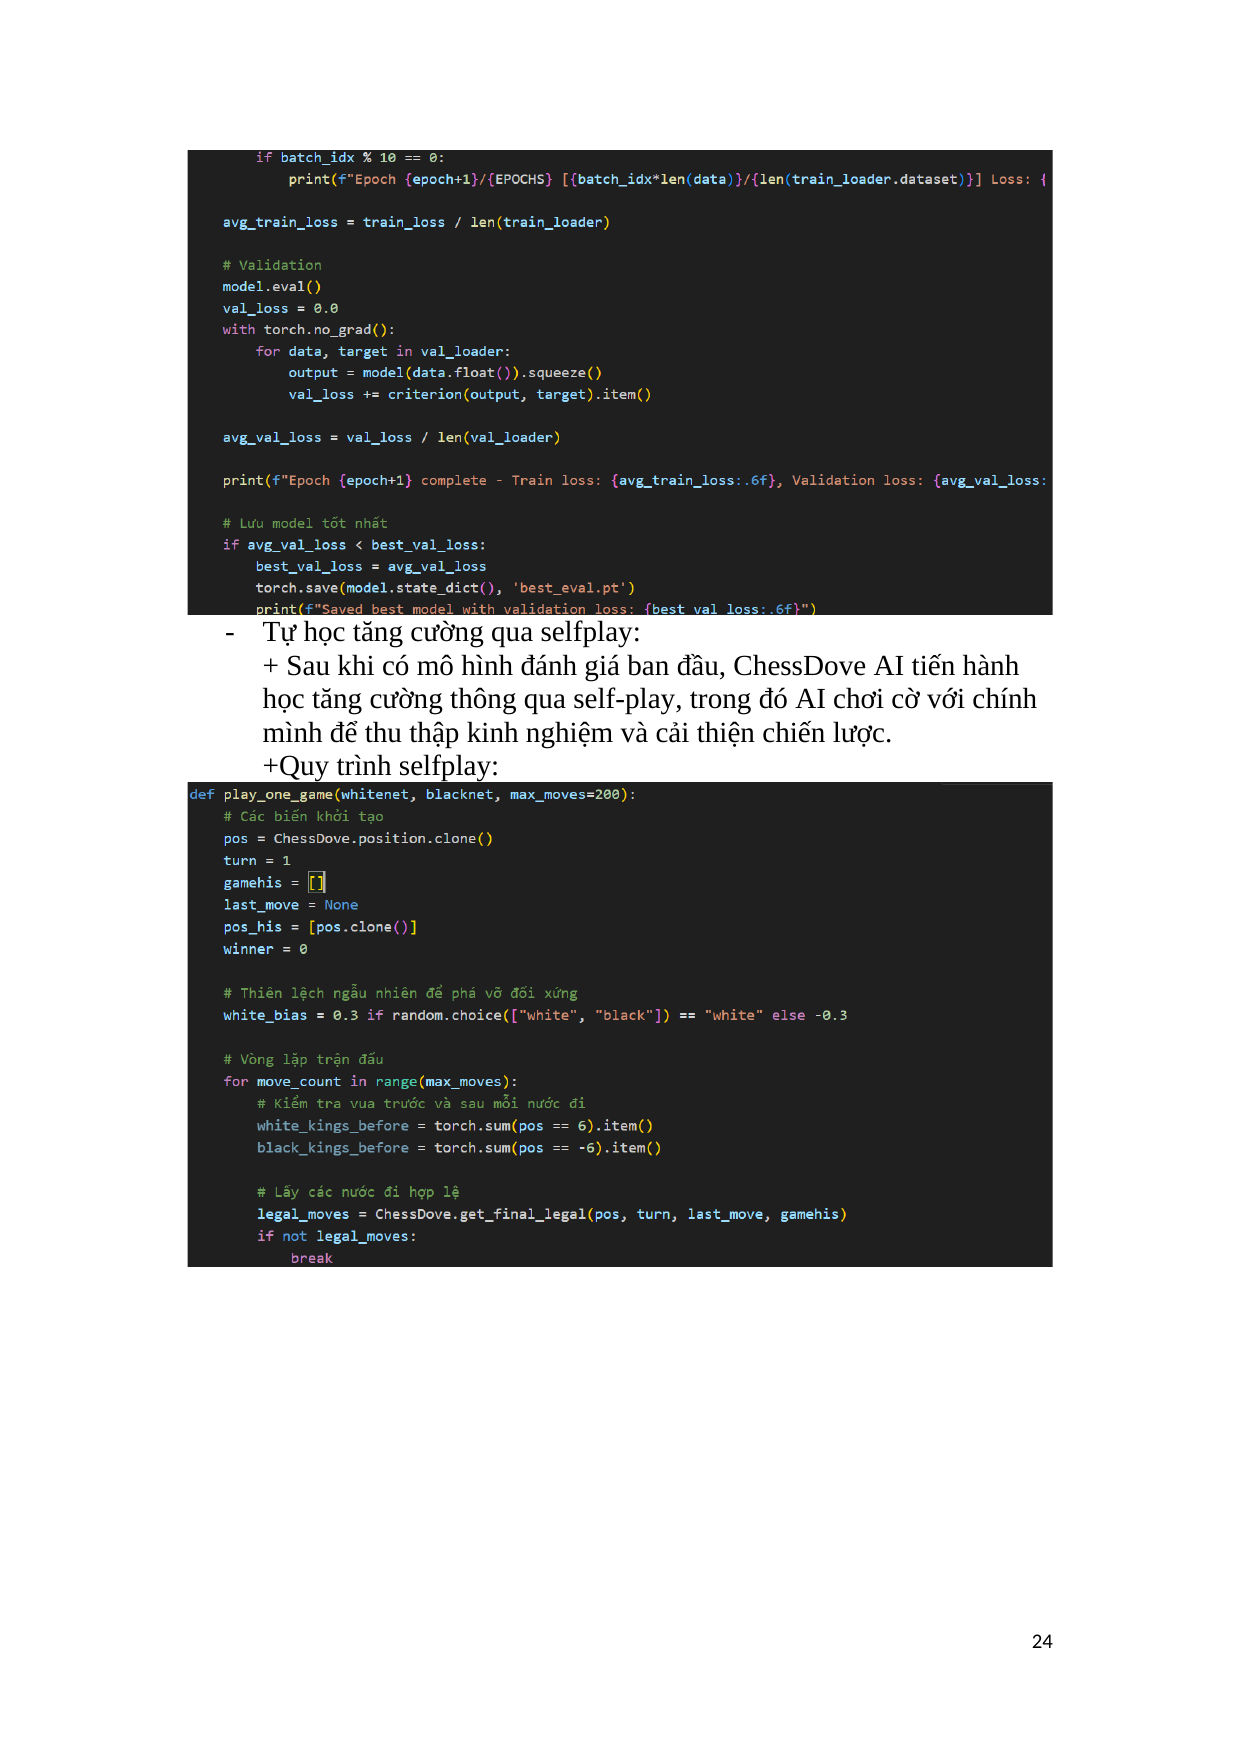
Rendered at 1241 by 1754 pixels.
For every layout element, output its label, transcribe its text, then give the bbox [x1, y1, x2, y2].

list +Quy trình selfplay: [262, 748, 1053, 782]
list Tự học tăng cường qua selfplay: [225, 615, 1053, 648]
picture [187, 150, 1053, 615]
list + Sau khi có mô hình đánh giá ban đầu, ChessDove AI tiến hành học tăng cường thông qua self-play, trong đó AI chơi cờ với chính mình để thu thập kinh nghiệm và cải thiện chiến lược. [262, 648, 1053, 748]
picture [187, 782, 1053, 1267]
